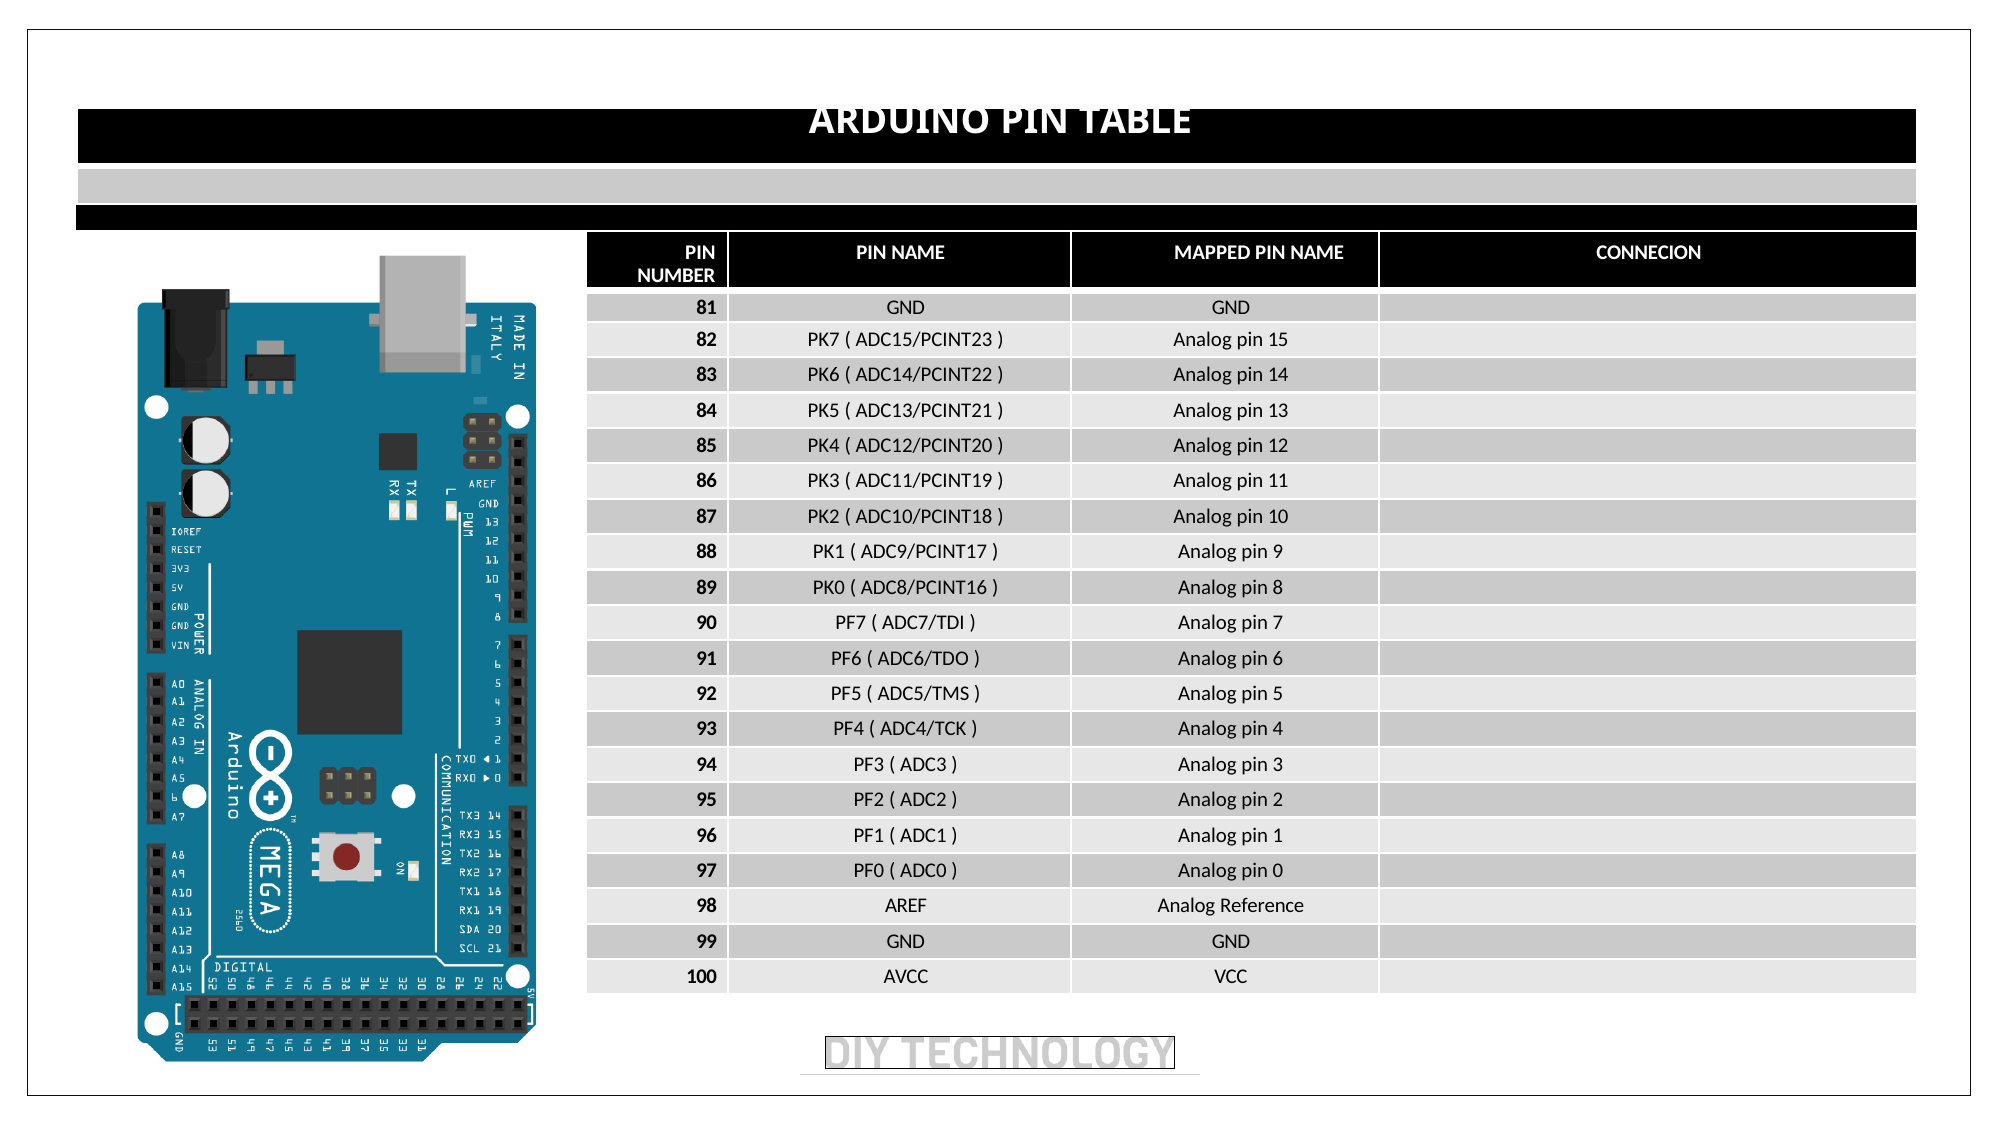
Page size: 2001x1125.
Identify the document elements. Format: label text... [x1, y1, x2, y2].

table_cell [1380, 819, 1916, 852]
table_cell PF7 ( ADC7/TDI ) [729, 606, 1070, 639]
table_cell Analog pin 0 [1072, 854, 1378, 887]
table_cell PK0 ( ADC8/PCINT16 ) [729, 571, 1070, 604]
table_cell PK3 ( ADC11/PCINT19 ) [729, 464, 1070, 498]
table_cell 91 [587, 641, 727, 675]
table_cell 97 [587, 854, 727, 887]
table_cell PIN NUMBER [587, 232, 727, 287]
table_cell 87 [587, 500, 727, 533]
table_cell Analog pin 6 [1072, 641, 1378, 675]
picture [137, 993, 537, 1062]
table_cell Analog pin 12 [1072, 429, 1378, 462]
table_cell Analog pin 5 [1072, 677, 1378, 710]
table_cell [1380, 783, 1916, 816]
table_cell PK6 ( ADC14/PCINT22 ) [729, 358, 1070, 391]
table_cell 100 [587, 960, 727, 993]
table_cell Analog pin 4 [1072, 712, 1378, 746]
table_cell 85 [587, 429, 727, 462]
table_cell [1380, 889, 1916, 923]
table_cell PF6 ( ADC6/TDO ) [729, 641, 1070, 675]
table_cell 90 [587, 606, 727, 639]
table_cell PF5 ( ADC5/TMS ) [729, 677, 1070, 710]
table_cell 88 [587, 535, 727, 568]
table_cell [1380, 712, 1916, 746]
table_cell [1380, 464, 1916, 498]
table_cell PF4 ( ADC4/TCK ) [729, 712, 1070, 746]
table_cell [1380, 677, 1916, 710]
table_cell [1380, 960, 1916, 993]
table_cell [1380, 854, 1916, 887]
table_cell [1380, 641, 1916, 675]
table_cell Analog pin 14 [1072, 358, 1378, 391]
table_cell [76, 205, 1917, 230]
table_cell [1380, 535, 1916, 568]
table_cell Analog pin 9 [1072, 535, 1378, 568]
table_cell PK2 ( ADC10/PCINT18 ) [729, 500, 1070, 533]
table_cell 99 [587, 925, 727, 958]
table_cell GND [729, 294, 1070, 321]
table_cell PF3 ( ADC3 ) [729, 748, 1070, 781]
table_cell PK5 ( ADC13/PCINT21 ) [729, 394, 1070, 427]
table_cell [1380, 571, 1916, 604]
table_cell Analog pin 13 [1072, 394, 1378, 427]
table_cell [1380, 394, 1916, 427]
table_cell 83 [587, 358, 727, 391]
table_cell CONNECION [1380, 232, 1916, 287]
table_cell PK7 ( ADC15/PCINT23 ) [729, 323, 1070, 356]
table_cell [1380, 294, 1916, 321]
table_cell 81 [587, 294, 727, 321]
table_cell Analog pin 10 [1072, 500, 1378, 533]
table_cell 95 [587, 783, 727, 816]
table_cell GND [729, 925, 1070, 958]
table_cell Analog pin 15 [1072, 323, 1378, 356]
table_cell Analog pin 3 [1072, 748, 1378, 781]
table_cell [1380, 323, 1916, 356]
table_cell PIN NAME [729, 232, 1070, 287]
table_cell Analog pin 2 [1072, 783, 1378, 816]
table_cell AREF [729, 889, 1070, 923]
table_cell PK4 ( ADC12/PCINT20 ) [729, 429, 1070, 462]
table_cell 84 [587, 394, 727, 427]
table_cell PF1 ( ADC1 ) [729, 819, 1070, 852]
table_cell 94 [587, 748, 727, 781]
table_cell Analog pin 1 [1072, 819, 1378, 852]
table_cell AVCC [729, 960, 1070, 993]
table_cell VCC [1072, 960, 1378, 993]
table_cell 98 [587, 889, 727, 923]
table_cell [1380, 748, 1916, 781]
table_cell GND [1072, 294, 1378, 321]
table_cell [78, 169, 1916, 203]
table_cell [76, 230, 585, 993]
table_cell [1380, 500, 1916, 533]
table_cell 89 [587, 571, 727, 604]
table_cell 82 [587, 323, 727, 356]
table_cell [1380, 429, 1916, 462]
table_cell Analog pin 8 [1072, 571, 1378, 604]
table_cell PF0 ( ADC0 ) [729, 854, 1070, 887]
table_cell [1380, 606, 1916, 639]
table_cell 93 [587, 712, 727, 746]
table_cell PK1 ( ADC9/PCINT17 ) [729, 535, 1070, 568]
table_cell GND [1072, 925, 1378, 958]
table_cell PF2 ( ADC2 ) [729, 783, 1070, 816]
table_cell Analog pin 7 [1072, 606, 1378, 639]
picture [826, 1037, 1174, 1068]
table_cell MAPPED PIN NAME [1072, 232, 1378, 287]
table_cell [1380, 358, 1916, 391]
table_cell 86 [587, 464, 727, 498]
table_cell [1380, 925, 1916, 958]
table_cell 92 [587, 677, 727, 710]
table_cell Analog pin 11 [1072, 464, 1378, 498]
table_cell Analog Reference [1072, 889, 1378, 923]
table_cell 96 [587, 819, 727, 852]
table_header ARDUINO PIN TABLE [78, 109, 1916, 163]
